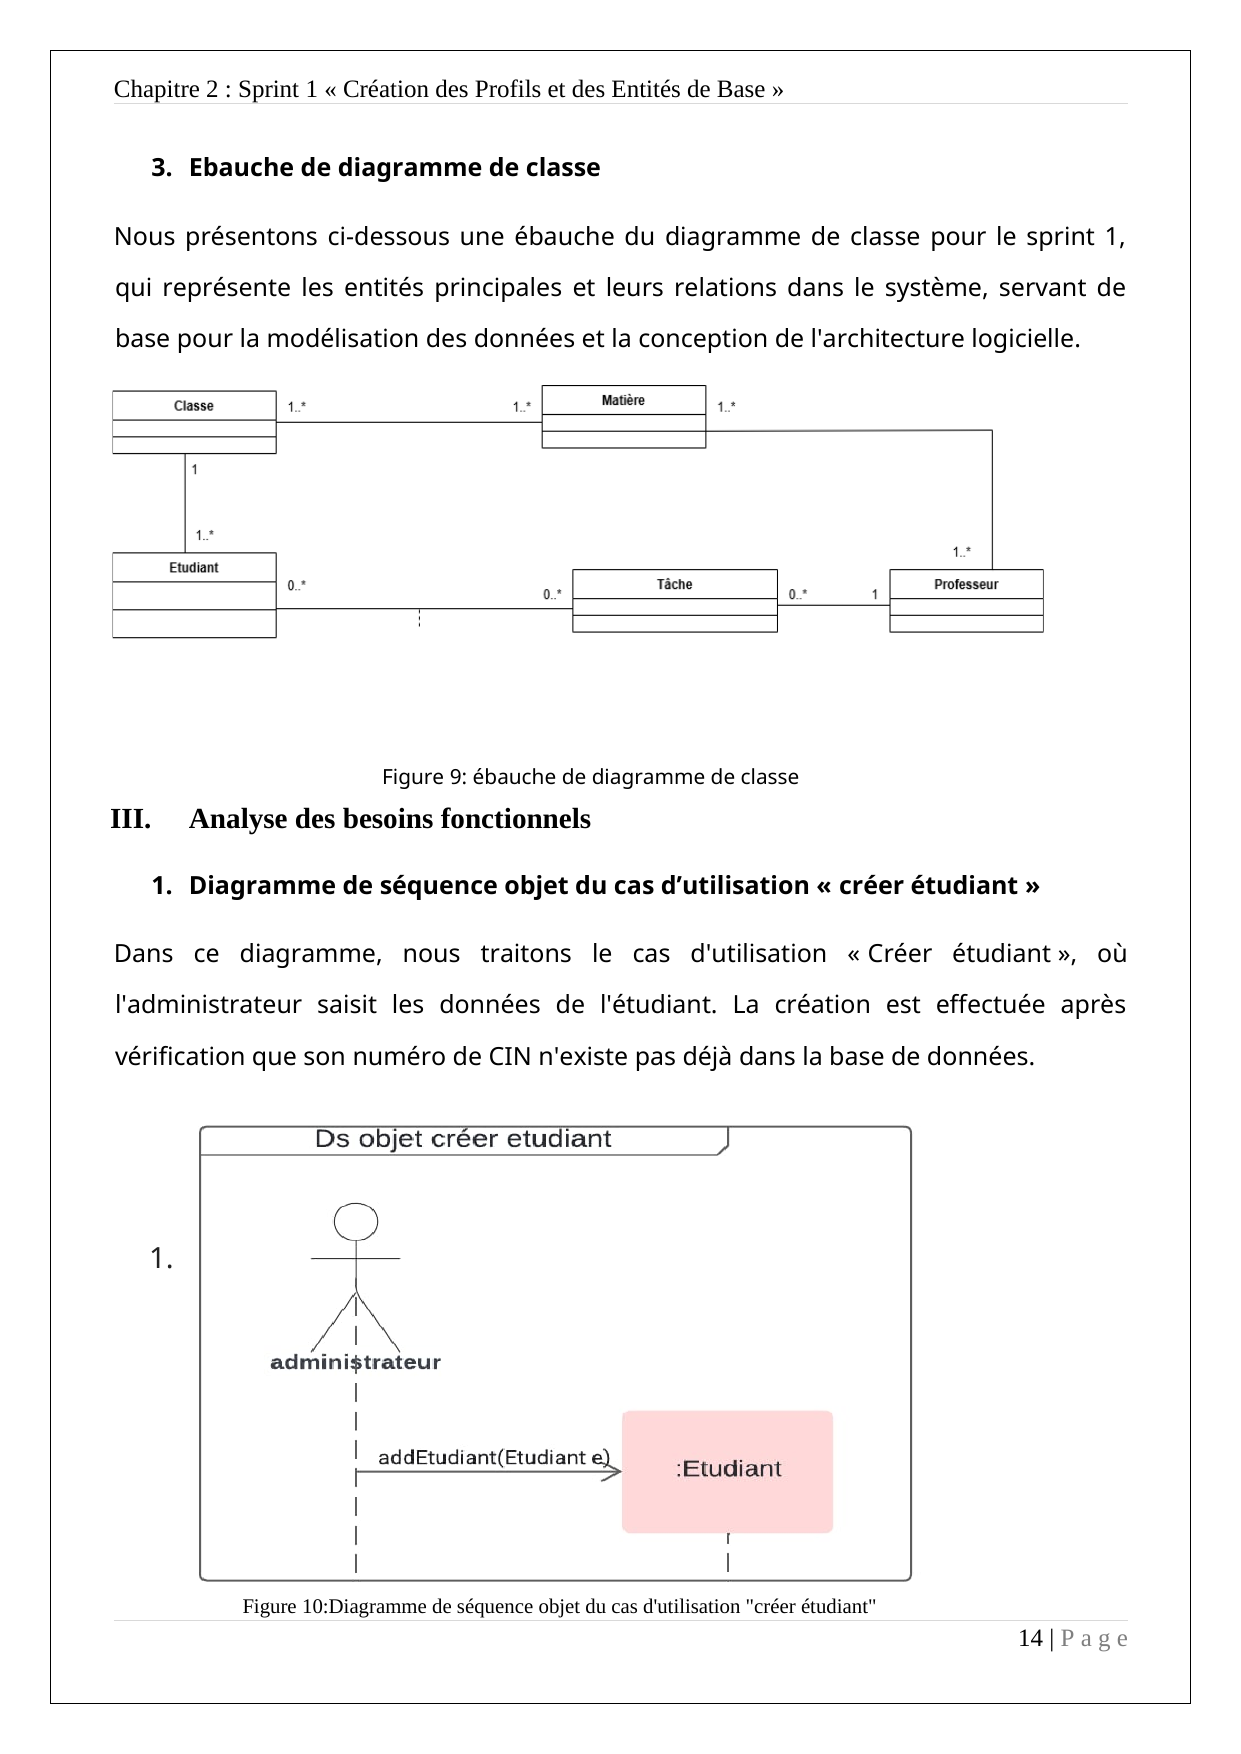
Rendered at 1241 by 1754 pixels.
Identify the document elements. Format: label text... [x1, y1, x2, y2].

text Dans ce diagramme, nous traitons le cas d'utilisation « Créer étudiant », où l'administrateur saisit les données de l'étudiant. La création est effectuée après vérification que son numéro de CIN n'existe pas déjà dans la base de données. [114, 936, 1128, 1072]
picture [112, 385, 1044, 732]
subtitle Analyse des besoins fonctionnels [151, 801, 1128, 834]
subtitle Ebauche de diagramme de classe [151, 150, 1128, 184]
text Nous présentons ci-dessous une ébauche du diagramme de classe pour le sprint 1, qui représente les entités principales et leurs relations dans le système, servant de base pour la modélisation des données et la conception de l'architecture logicielle. [114, 218, 1128, 354]
subtitle Diagramme de séquence objet du cas d’utilisation « créer étudiant » [151, 868, 1128, 902]
text Figure 9: ébauche de diagramme de classe [382, 762, 799, 790]
